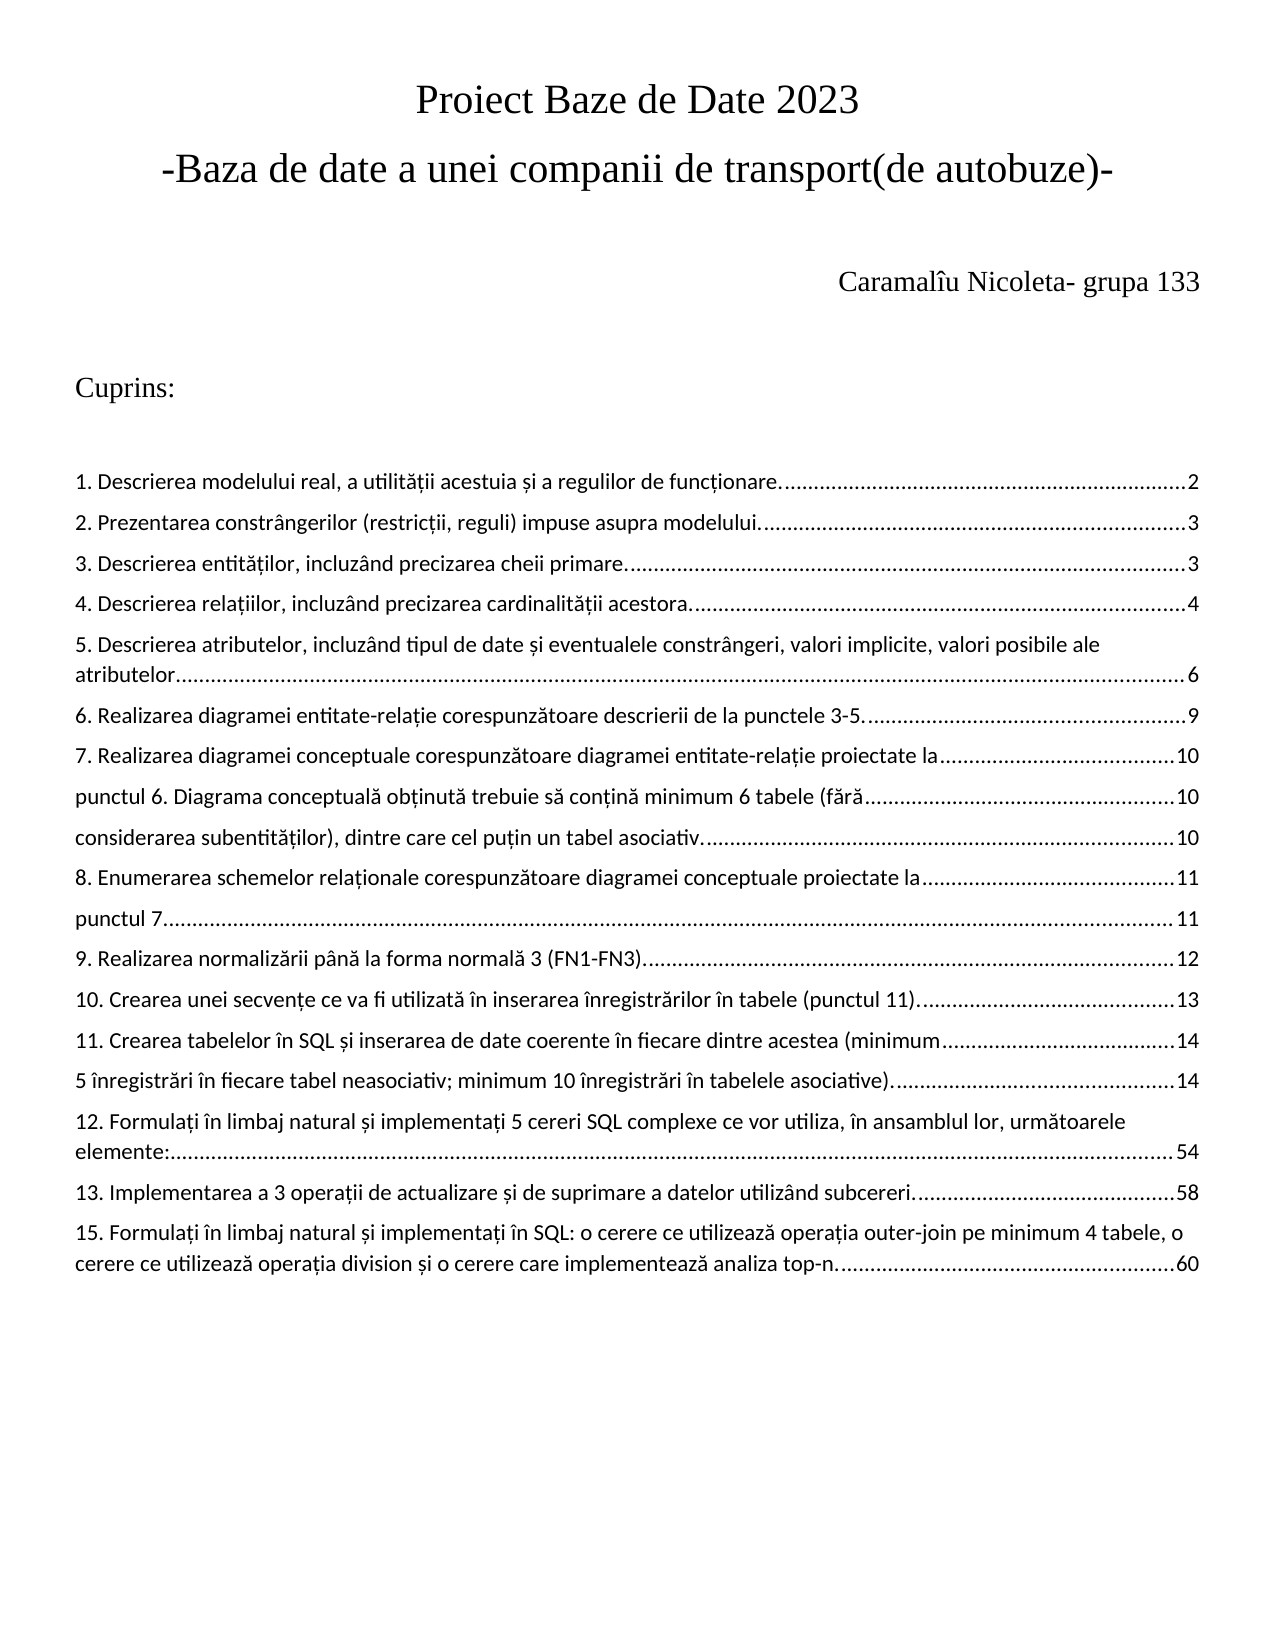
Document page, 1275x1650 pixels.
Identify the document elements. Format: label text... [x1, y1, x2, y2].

text Caramalîu Nicoleta- grupa 133 [75, 264, 1200, 298]
text -Baza de date a unei companii de transport(de autobuze)- [75, 143, 1200, 191]
text Proiect Baze de Date 2023 [75, 75, 1200, 123]
